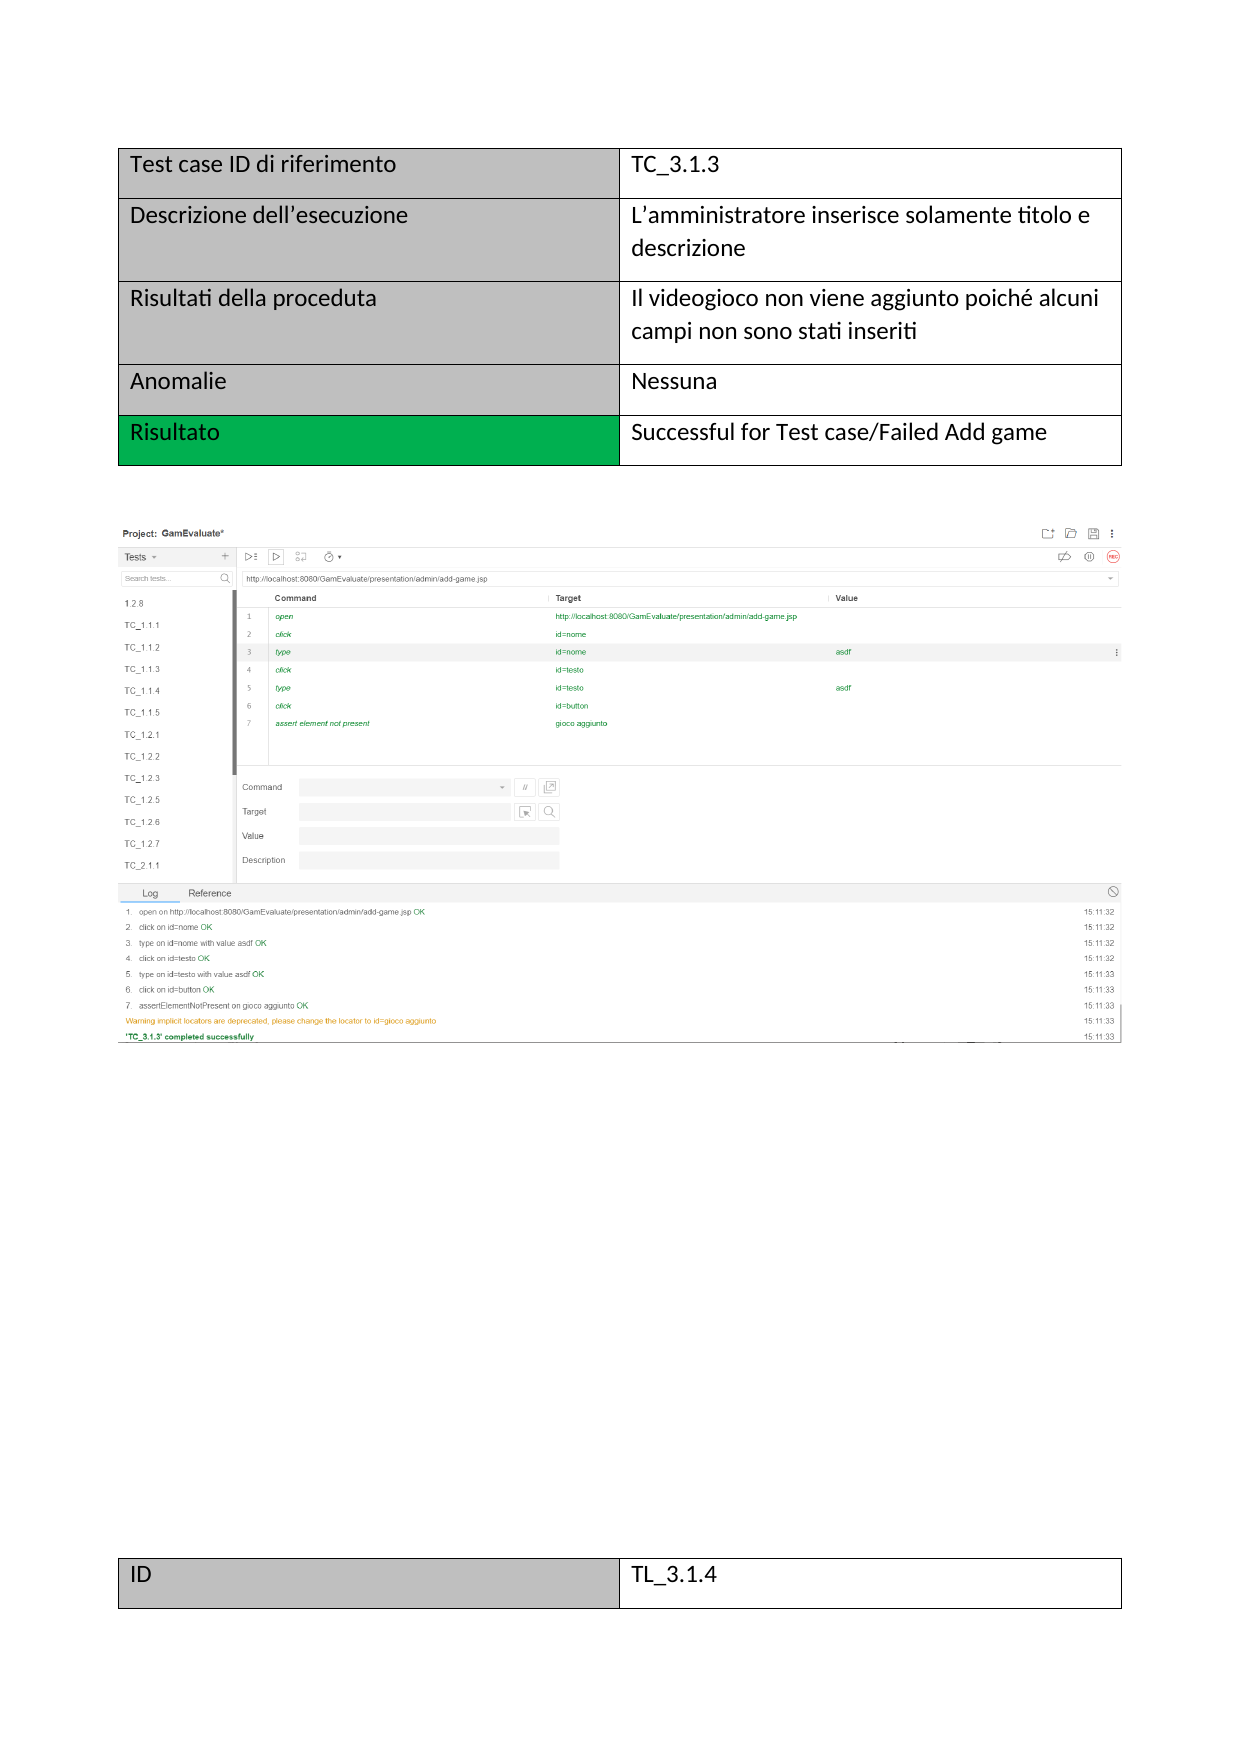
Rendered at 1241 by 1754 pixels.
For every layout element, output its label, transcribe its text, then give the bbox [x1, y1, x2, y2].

table_cell Risultati della proceduta [119, 282, 619, 364]
picture [118, 521, 1122, 1043]
table_cell Descrizione dell’esecuzione [119, 199, 619, 281]
table_cell Test case ID di riferimento [119, 149, 619, 198]
table_cell Successful for Test case/Failed Add game [620, 416, 1121, 465]
table_header TL_3.1.4 [620, 1559, 1121, 1608]
table_cell Anomalie [119, 365, 619, 415]
table_cell Il videogioco non viene aggiunto poiché alcuni campi non sono stati inseriti [620, 282, 1121, 364]
table_cell Risultato [119, 416, 619, 465]
table_header ID [119, 1559, 619, 1608]
table_cell Nessuna [620, 365, 1121, 415]
table_cell TC_3.1.3 [620, 149, 1121, 198]
table_cell L’amministratore inserisce solamente titolo e descrizione [620, 199, 1121, 281]
